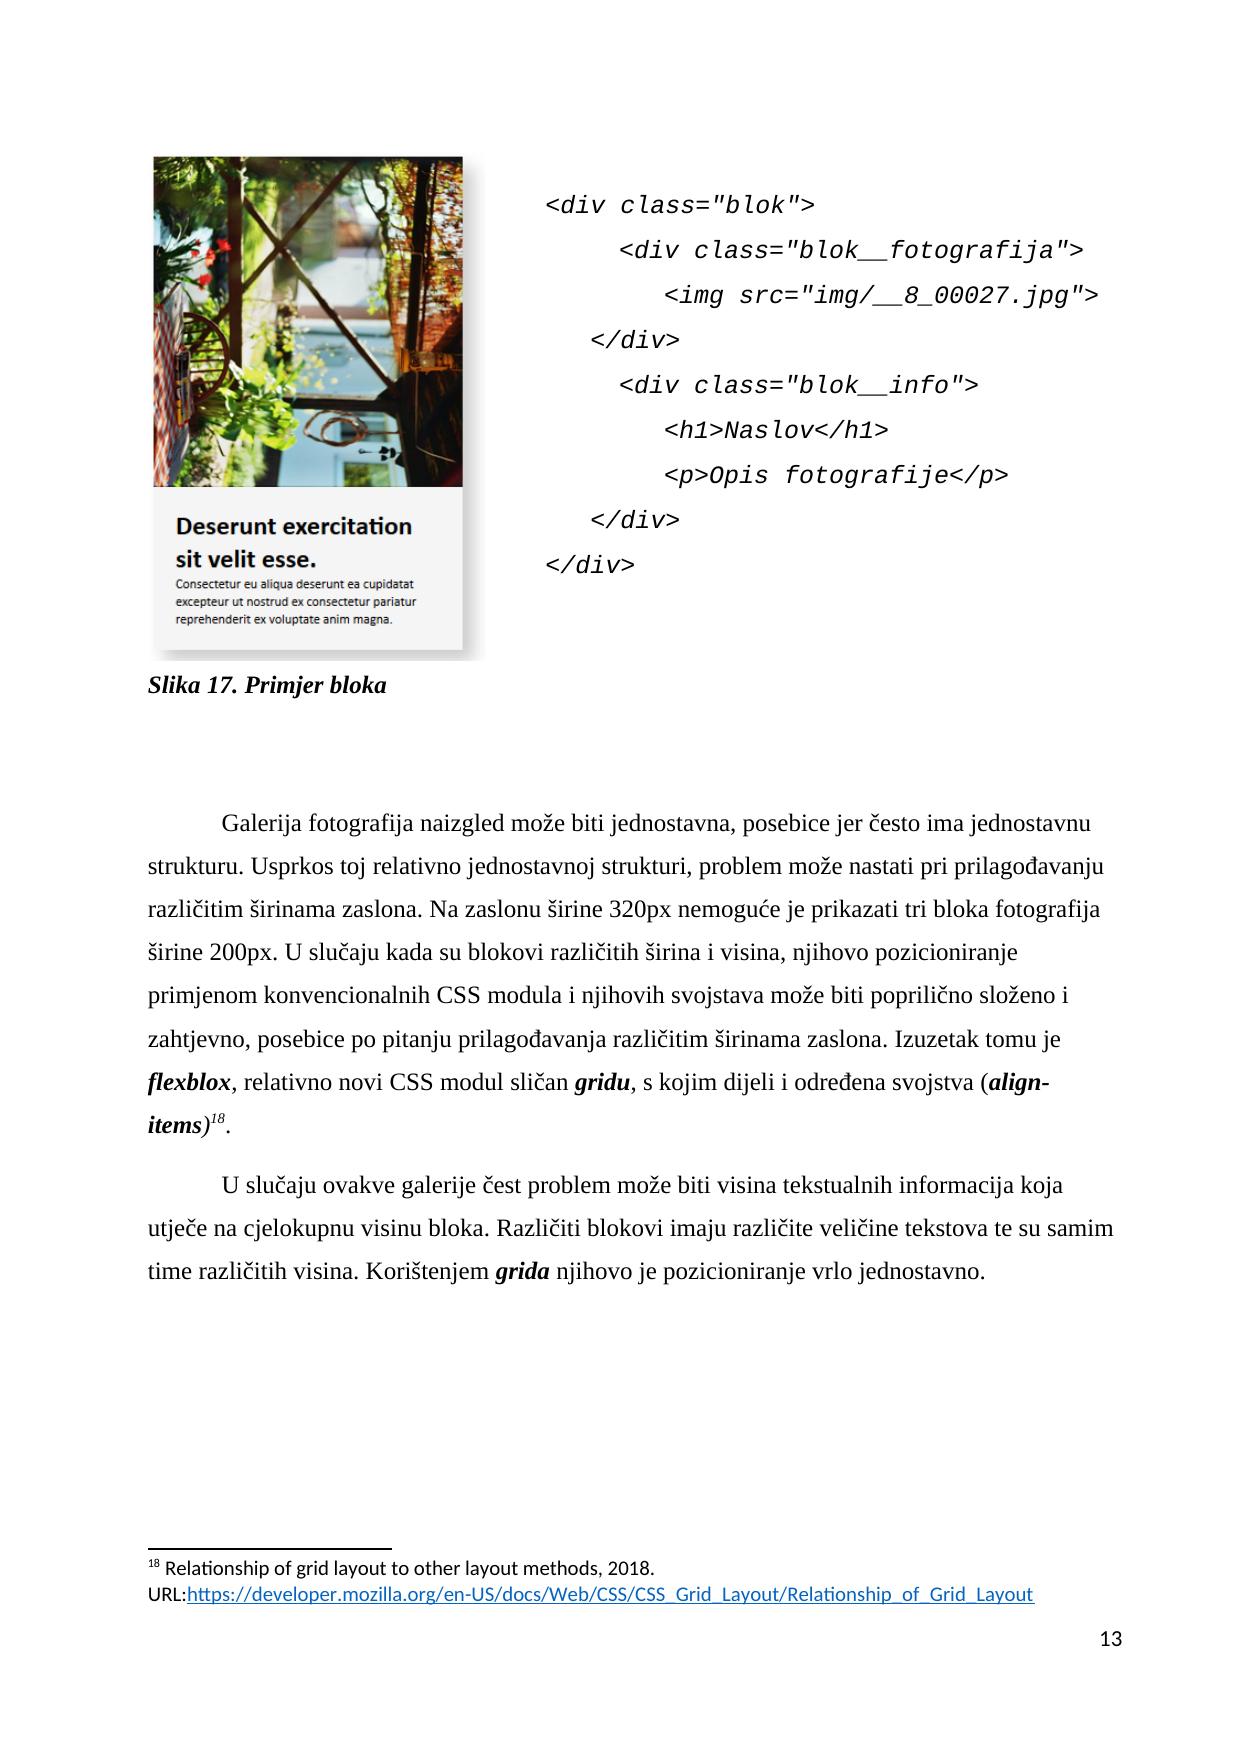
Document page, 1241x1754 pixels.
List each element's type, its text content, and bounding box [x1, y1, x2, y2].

text <div class="blok__fotografija"> [487, 238, 1122, 266]
text <div class="blok__info"> [487, 373, 1122, 401]
text Galerija fotografija naizgled može biti jednostavna, posebice jer često ima jednostavnu strukturu. Usprkos toj relativno jednostavnoj strukturi, problem može nastati pri prilagođavanju različitim širinama zaslona. Na zaslonu širine 320px nemoguće je prikazati tri bloka fotografija širine 200px. U slučaju kada su blokovi različitih širina i visina, njihovo pozicioniranje primjenom konvencionalnih CSS modula i njihovih svojstava može biti poprilično složeno i zahtjevno, posebice po pitanju prilagođavanja različitim širinama zaslona. Izuzetak tomu je flexblox, relativno novi CSS modul sličan gridu, s kojim dijeli i određena svojstva (align-items). [148, 808, 1122, 1139]
text <h1>Naslov</h1> [487, 418, 1122, 446]
text U slučaju ovakve galerije čest problem može biti visina tekstualnih informacija koja utječe na cjelokupnu visinu bloka. Različiti blokovi imaju različite veličine tekstova te su samim time različitih visina. Korištenjem grida njihovo je pozicioniranje vrlo jednostavno. [148, 1170, 1122, 1285]
picture [147, 150, 487, 661]
text <div class="blok"> [487, 193, 1122, 221]
text </div> [487, 508, 1122, 536]
text </div> [487, 328, 1122, 356]
text <img src="img/__8_00027.jpg"> [487, 283, 1122, 311]
text </div> [487, 553, 1122, 581]
text <p>Opis fotografije</p> [487, 463, 1122, 491]
